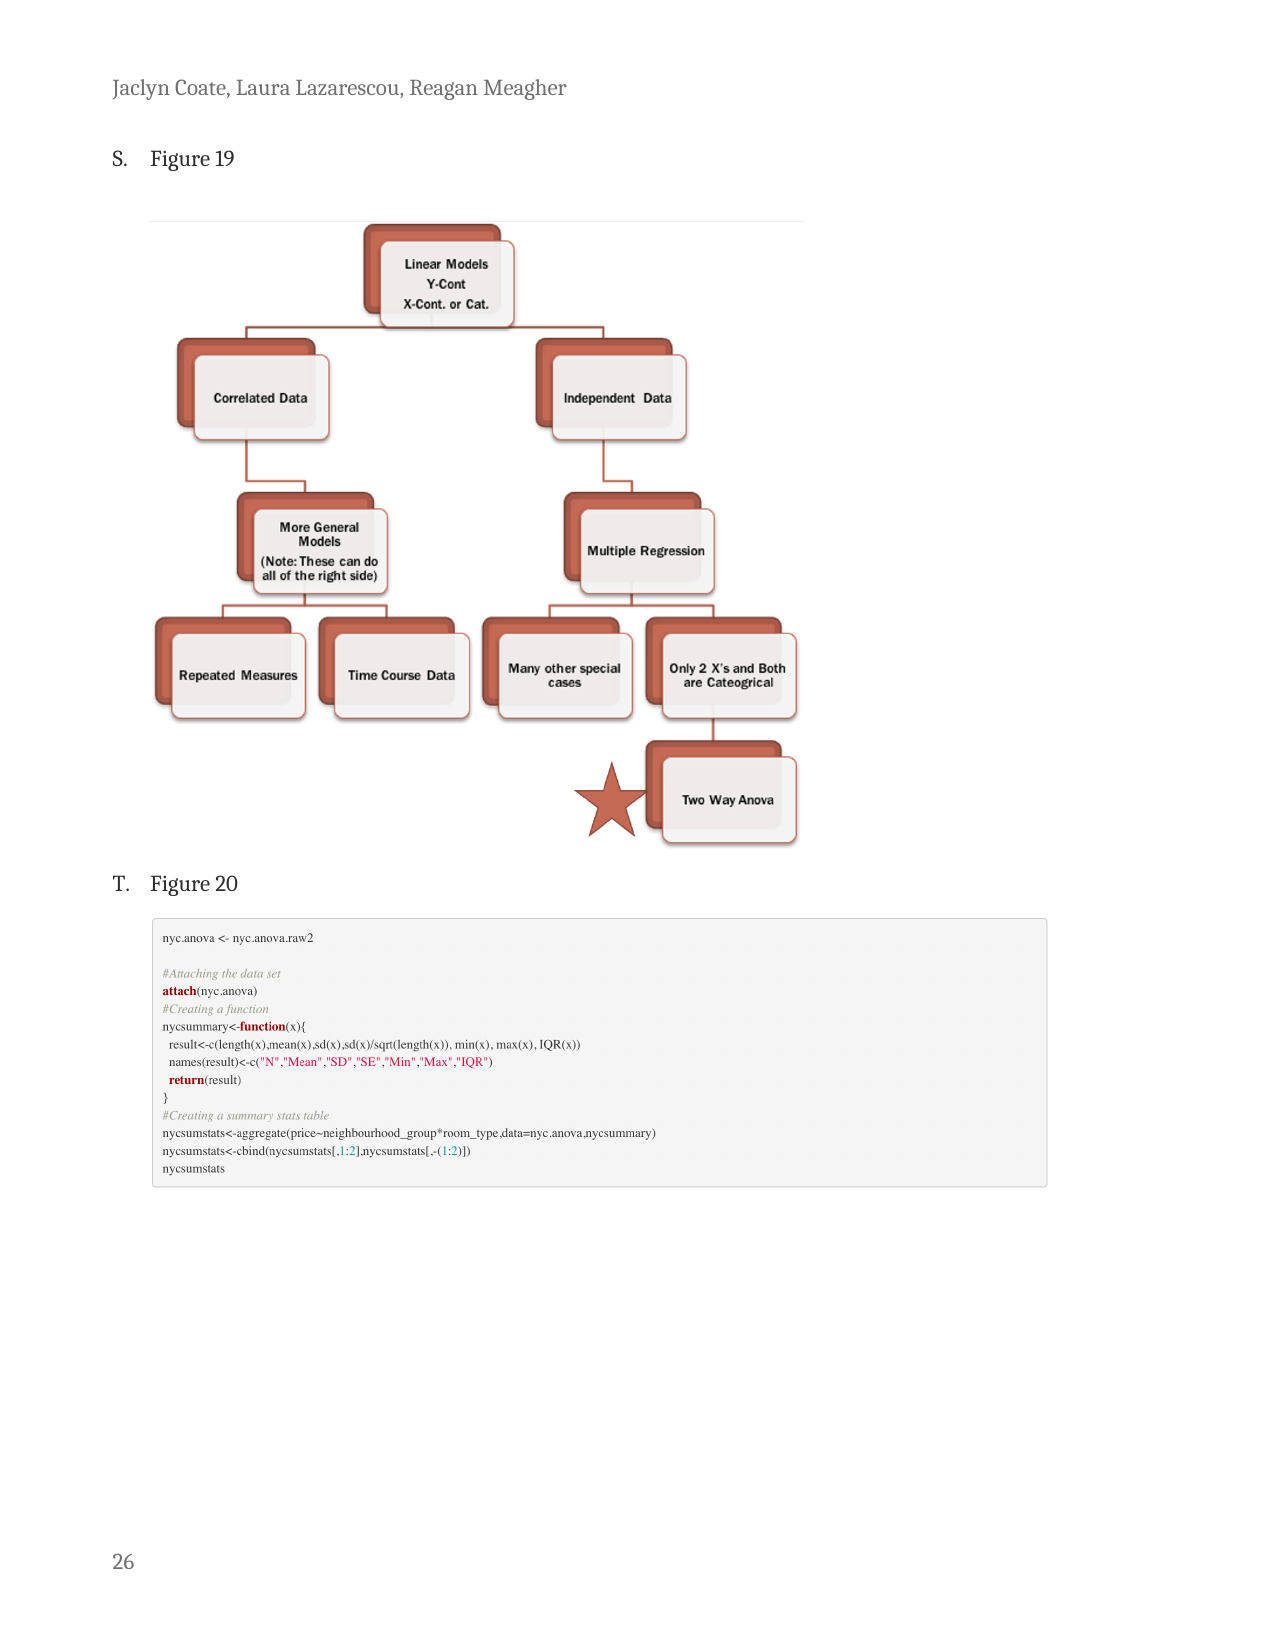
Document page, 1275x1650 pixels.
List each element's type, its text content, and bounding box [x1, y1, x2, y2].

subtitle Figure 20 [112, 871, 1200, 897]
subtitle Figure 19 [112, 145, 1200, 172]
picture [150, 221, 805, 854]
picture [150, 915, 1050, 1190]
